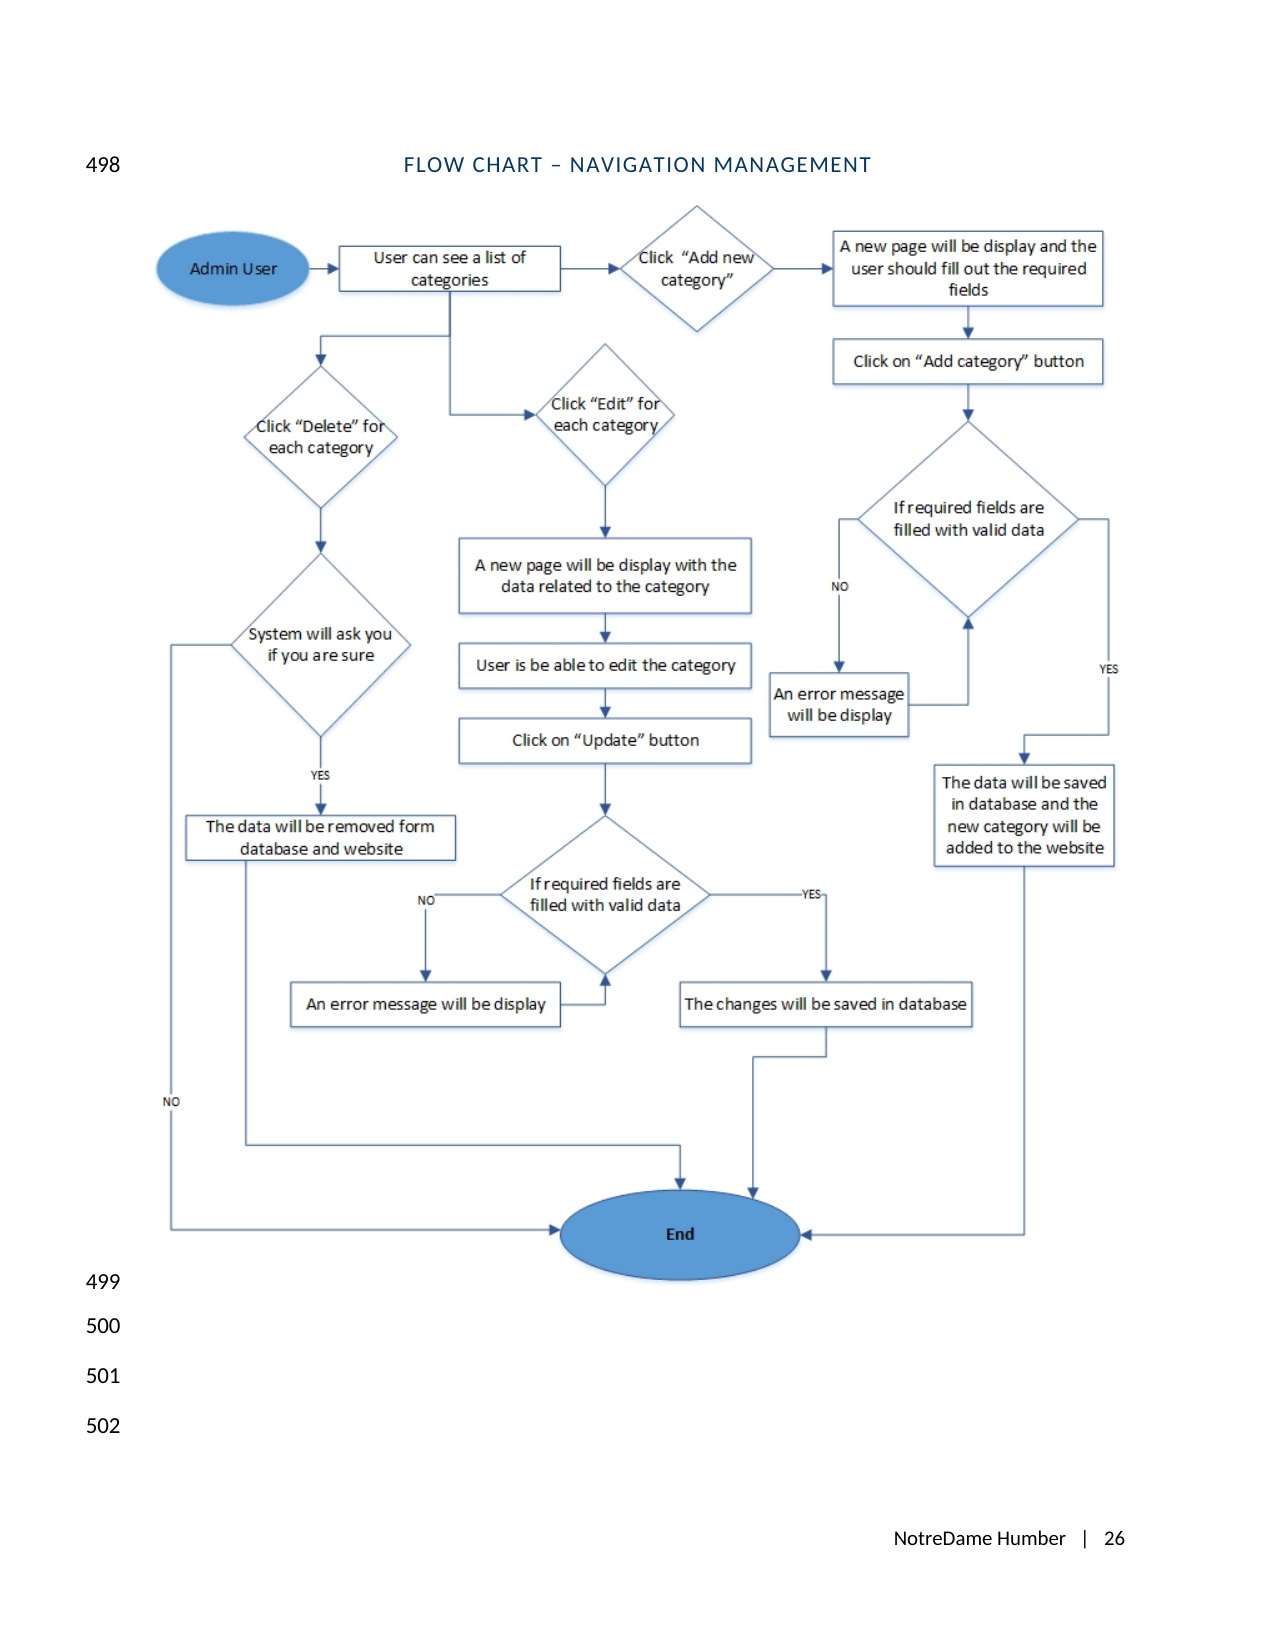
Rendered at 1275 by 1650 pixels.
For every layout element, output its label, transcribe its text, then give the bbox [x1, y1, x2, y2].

subtitle Flow Chart – NAVIGATION MANAGEMENT [150, 150, 1125, 178]
picture [150, 203, 1125, 1290]
